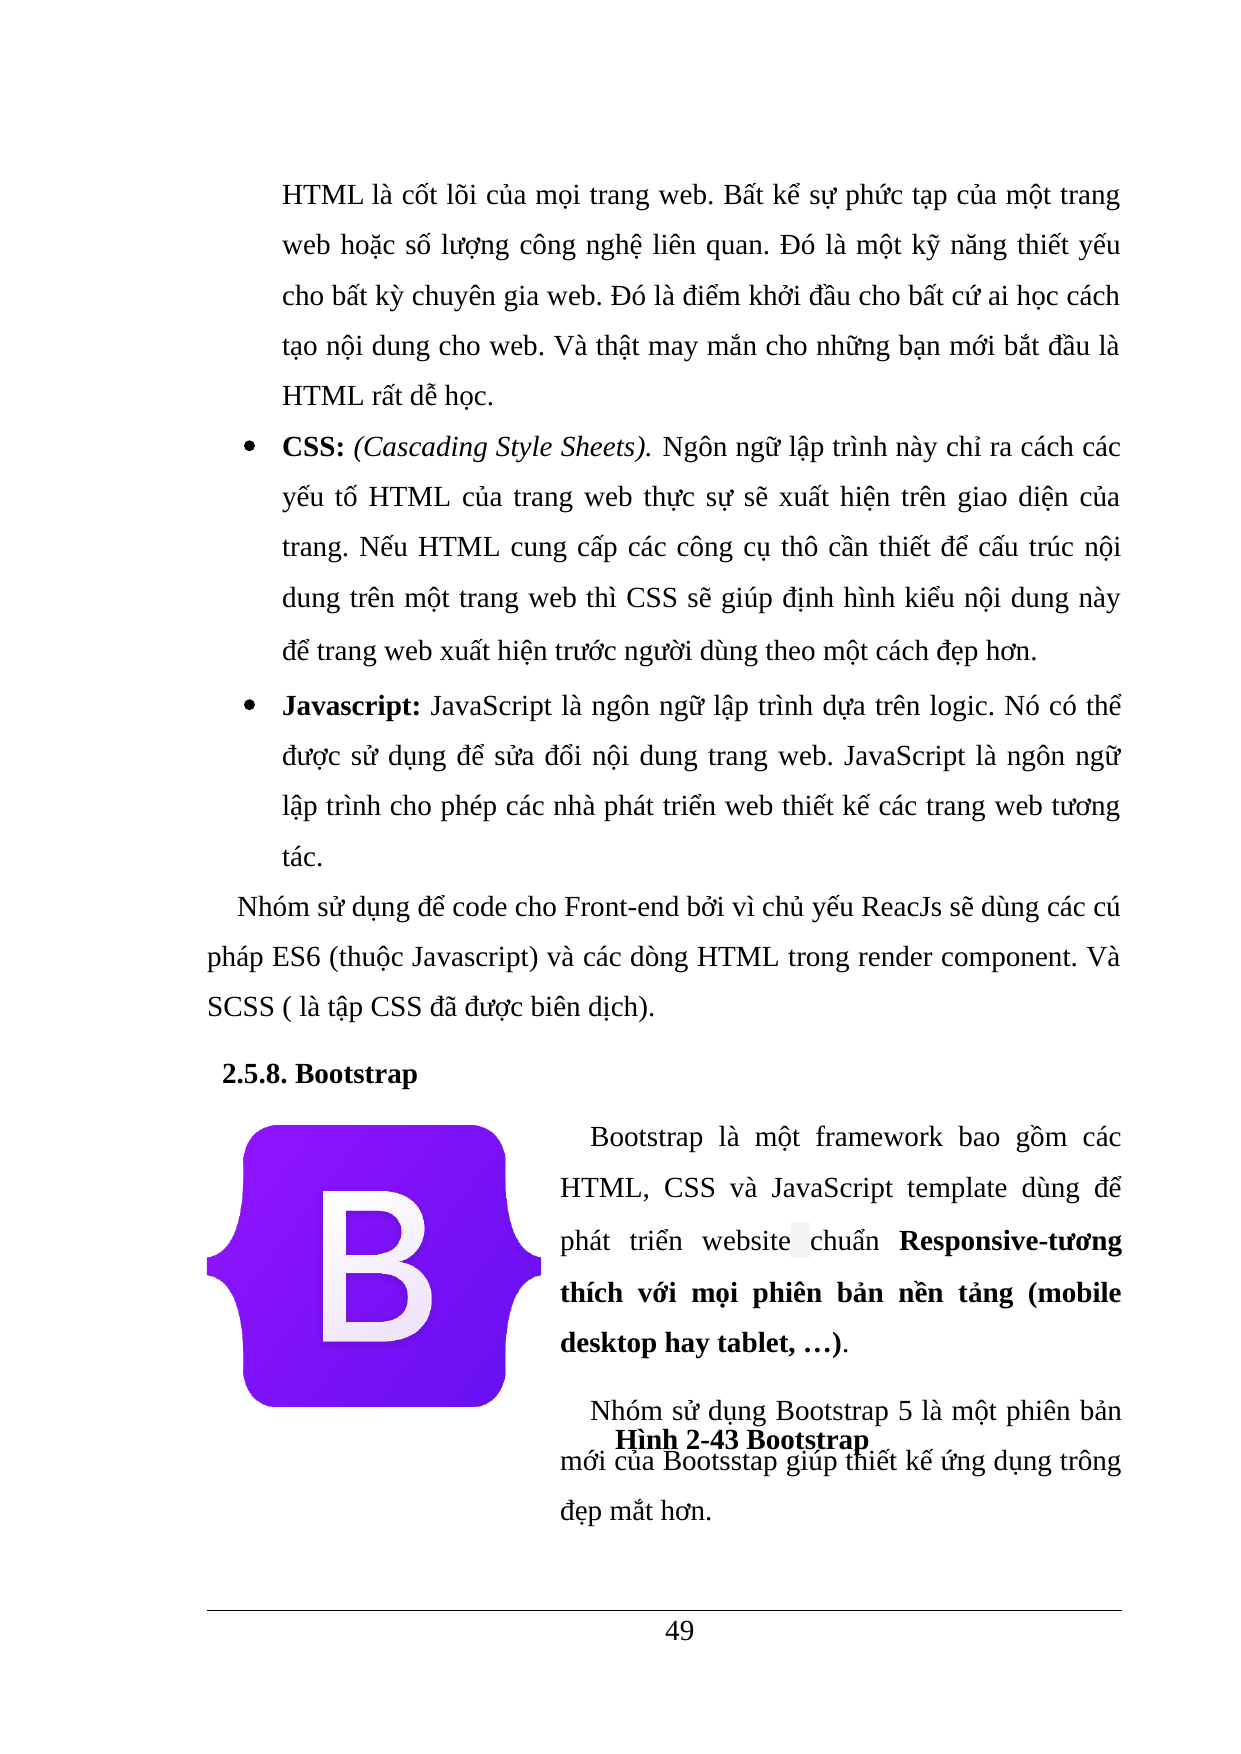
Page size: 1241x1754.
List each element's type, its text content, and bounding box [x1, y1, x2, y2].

list CSS: (Cascading Style Sheets). Ngôn ngữ lập trình này chỉ ra cách các yếu tố HTML của trang web thực sự sẽ xuất hiện trên giao diện của trang. Nếu HTML cung cấp các công cụ thô cần thiết để cấu trúc nội dung trên một trang web thì CSS sẽ giúp định hình kiểu nội dung này để trang web xuất hiện trước người dùng theo một cách đẹp hơn. [244, 429, 1122, 668]
list Javascript: JavaScript là ngôn ngữ lập trình dựa trên logic. Nó có thể được sử dụng để sửa đổi nội dung trang web. JavaScript là ngôn ngữ lập trình cho phép các nhà phát triển web thiết kế các trang web tương tác. [244, 688, 1122, 872]
subtitle Bootstrap [222, 1057, 1122, 1090]
text Nhóm sử dụng Bootstrap 5 là một phiên bản mới của Bootsstap giúp thiết kế ứng dụng trông đẹp mắt hơn. [207, 1393, 1122, 1527]
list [244, 177, 1122, 412]
text Nhóm sử dụng để code cho Front-end bởi vì chủ yếu ReacJs sẽ dùng các cú pháp ES6 (thuộc Javascript) và các dòng HTML trong render component. Và SCSS ( là tập CSS đã được biên dịch). [207, 889, 1122, 1023]
picture [206, 1125, 542, 1407]
